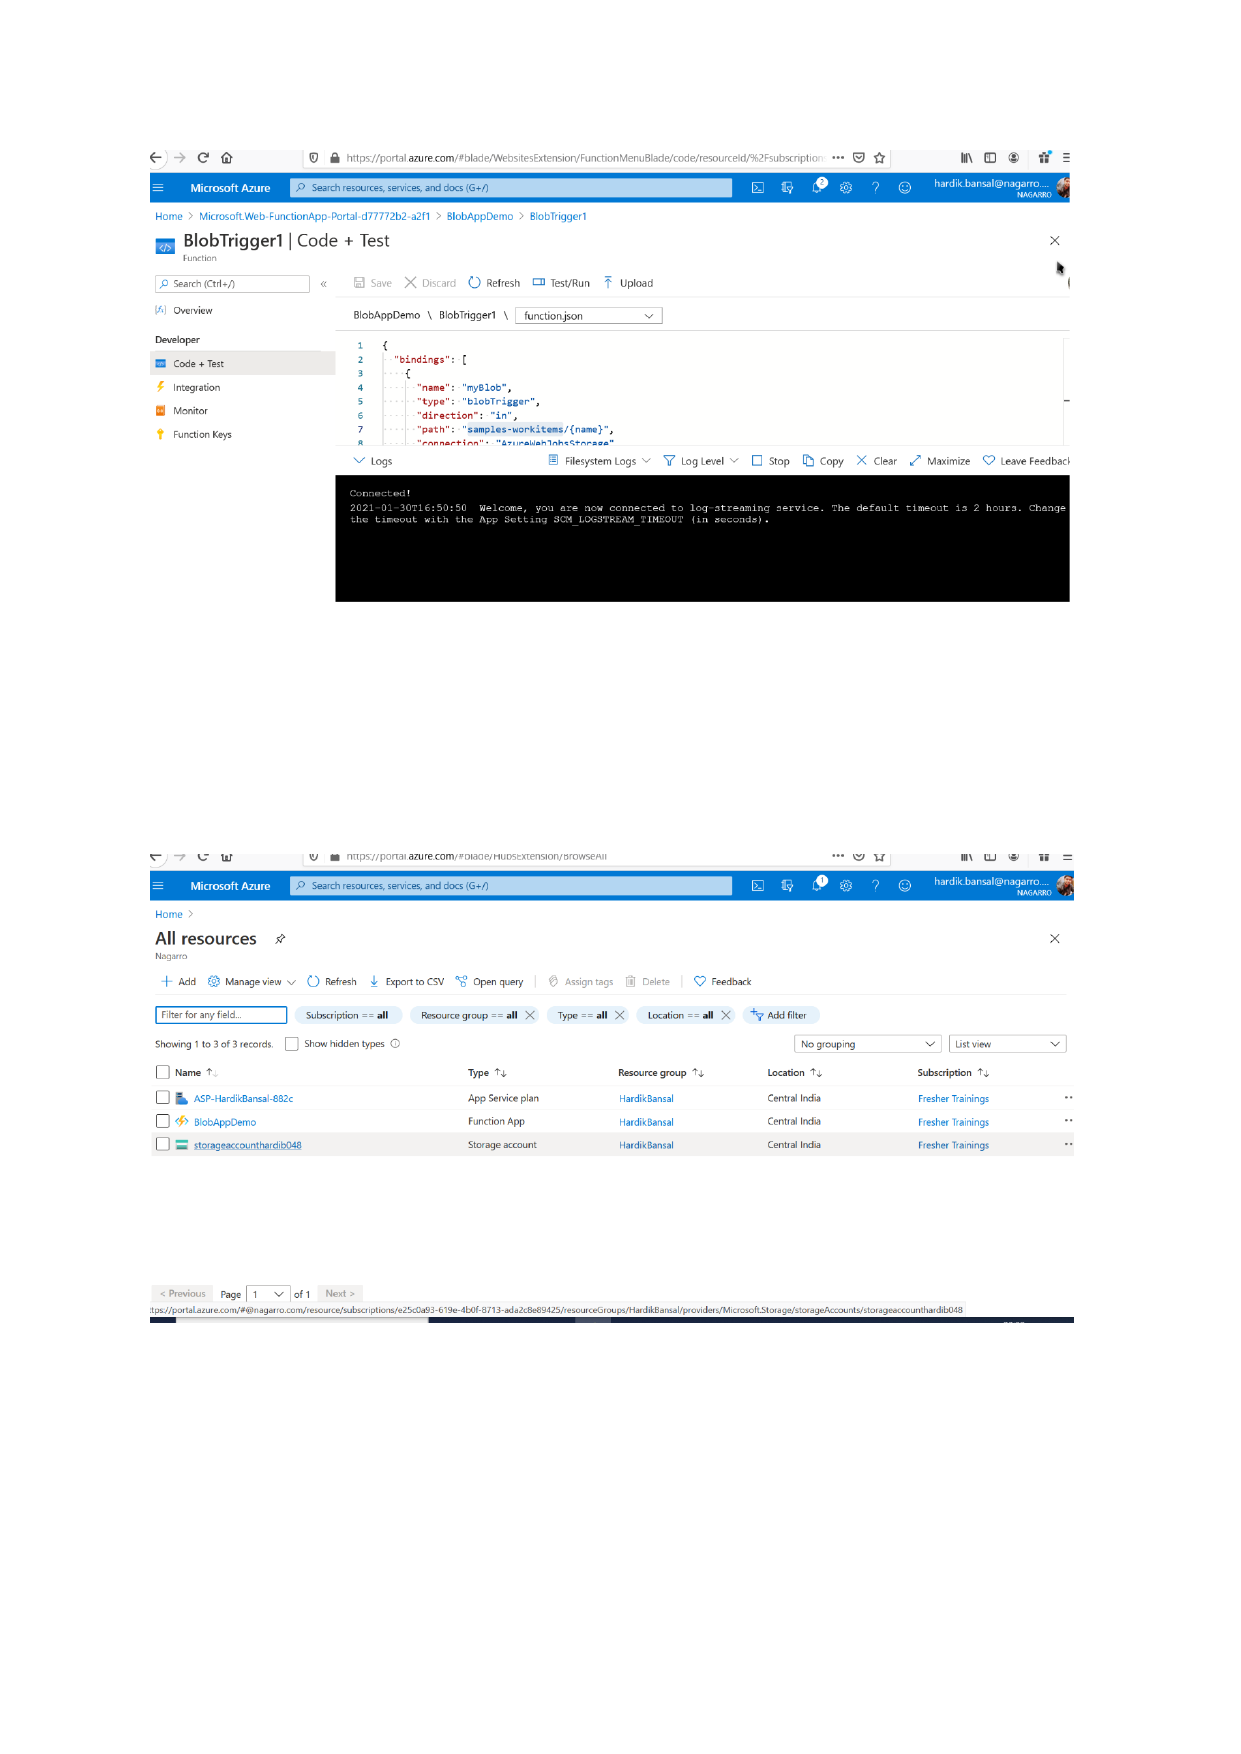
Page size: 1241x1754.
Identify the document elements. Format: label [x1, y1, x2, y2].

picture [150, 854, 1074, 1323]
picture [150, 150, 1070, 602]
